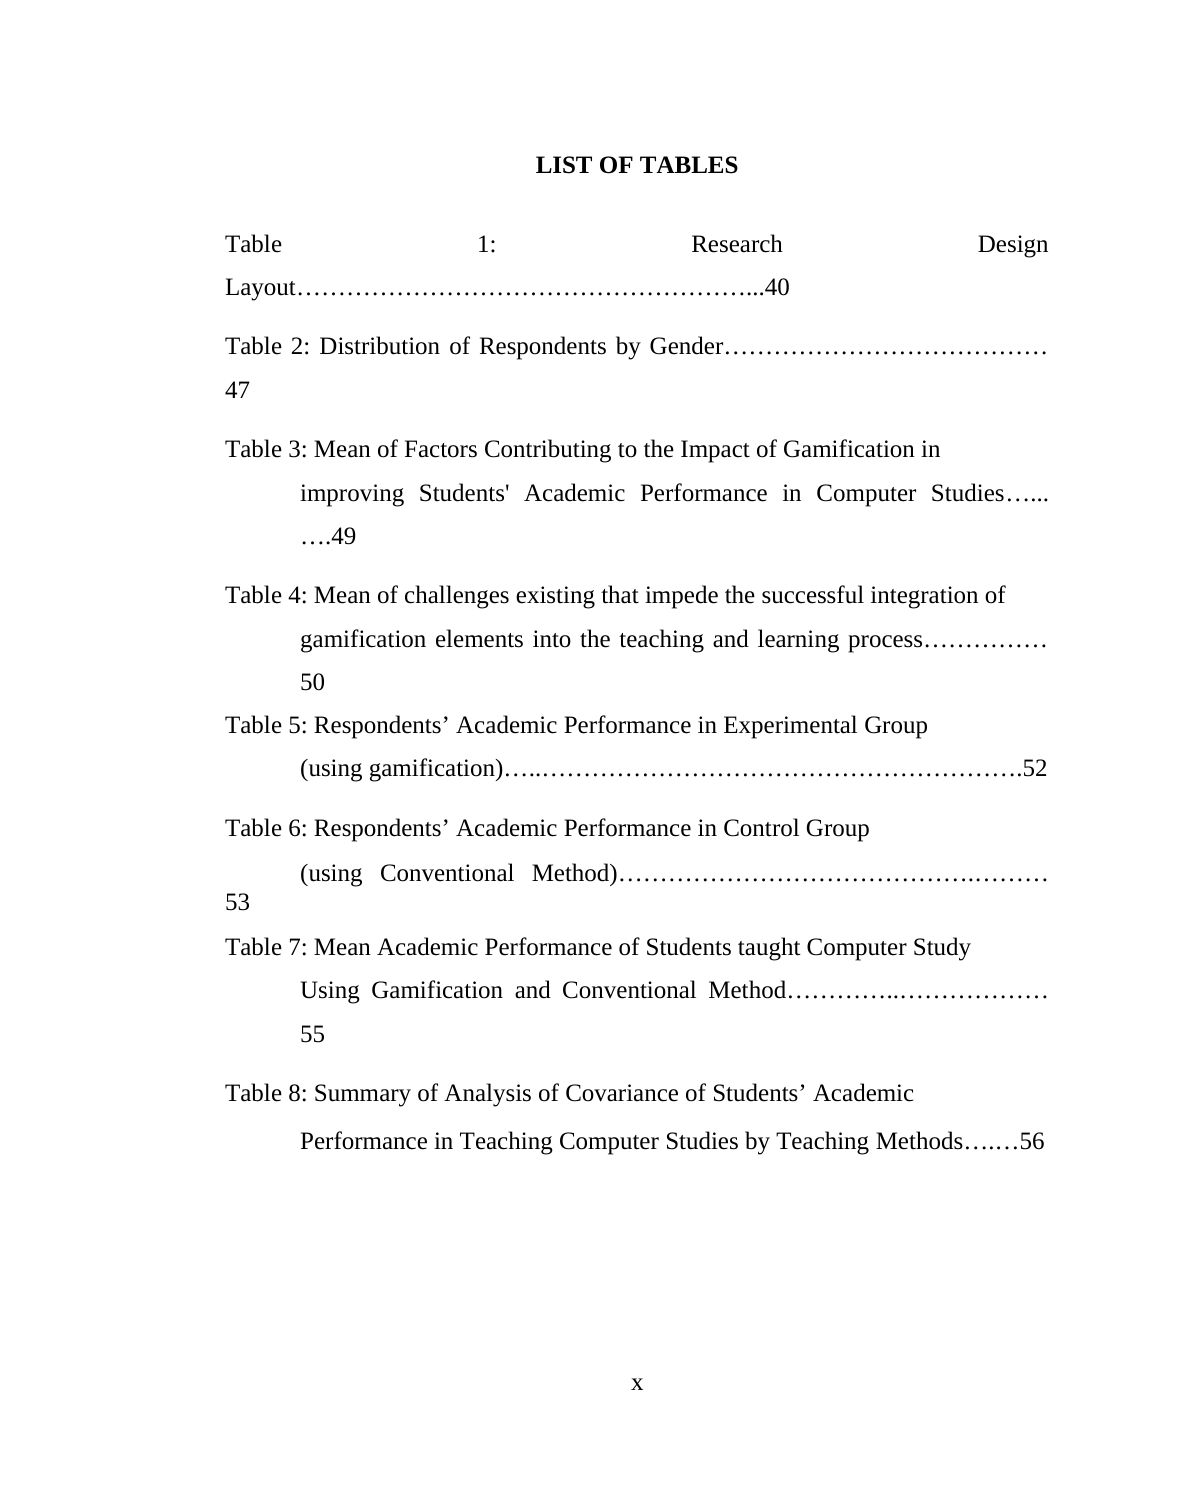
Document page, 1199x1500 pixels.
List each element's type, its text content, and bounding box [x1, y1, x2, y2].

text Table 3: Mean of Factors Contributing to the Impact of Gamification in [225, 434, 1049, 463]
text Table 5: Respondents’ Academic Performance in Experimental Group [225, 710, 1049, 739]
text (using gamification)…..………………………………………………….52 [300, 753, 1049, 782]
text Using Gamification and Conventional Method…………..………………55 [300, 976, 1049, 1047]
text Table 8: Summary of Analysis of Covariance of Students’ Academic [225, 1078, 1049, 1107]
text Table 4: Mean of challenges existing that impede the successful integration of [225, 581, 1049, 609]
text gamification elements into the teaching and learning process……………50 [300, 624, 1049, 696]
text Performance in Teaching Computer Studies by Teaching Methods….…56 [225, 1126, 1049, 1155]
text (using Conventional Method)…………………………………….………53 [225, 858, 1049, 916]
subtitle LIST OF TABLES [225, 150, 1049, 179]
text Table 6: Respondents’ Academic Performance in Control Group [225, 813, 1049, 842]
text Table 2: Distribution of Respondents by Gender…………………………………47 [225, 332, 1049, 403]
text Table 1: Research Design Layout………………………………………………...40 [225, 229, 1049, 301]
text Table 7: Mean Academic Performance of Students taught Computer Study [225, 932, 1049, 961]
text improving Students' Academic Performance in Computer Studies…...….49 [300, 478, 1049, 549]
